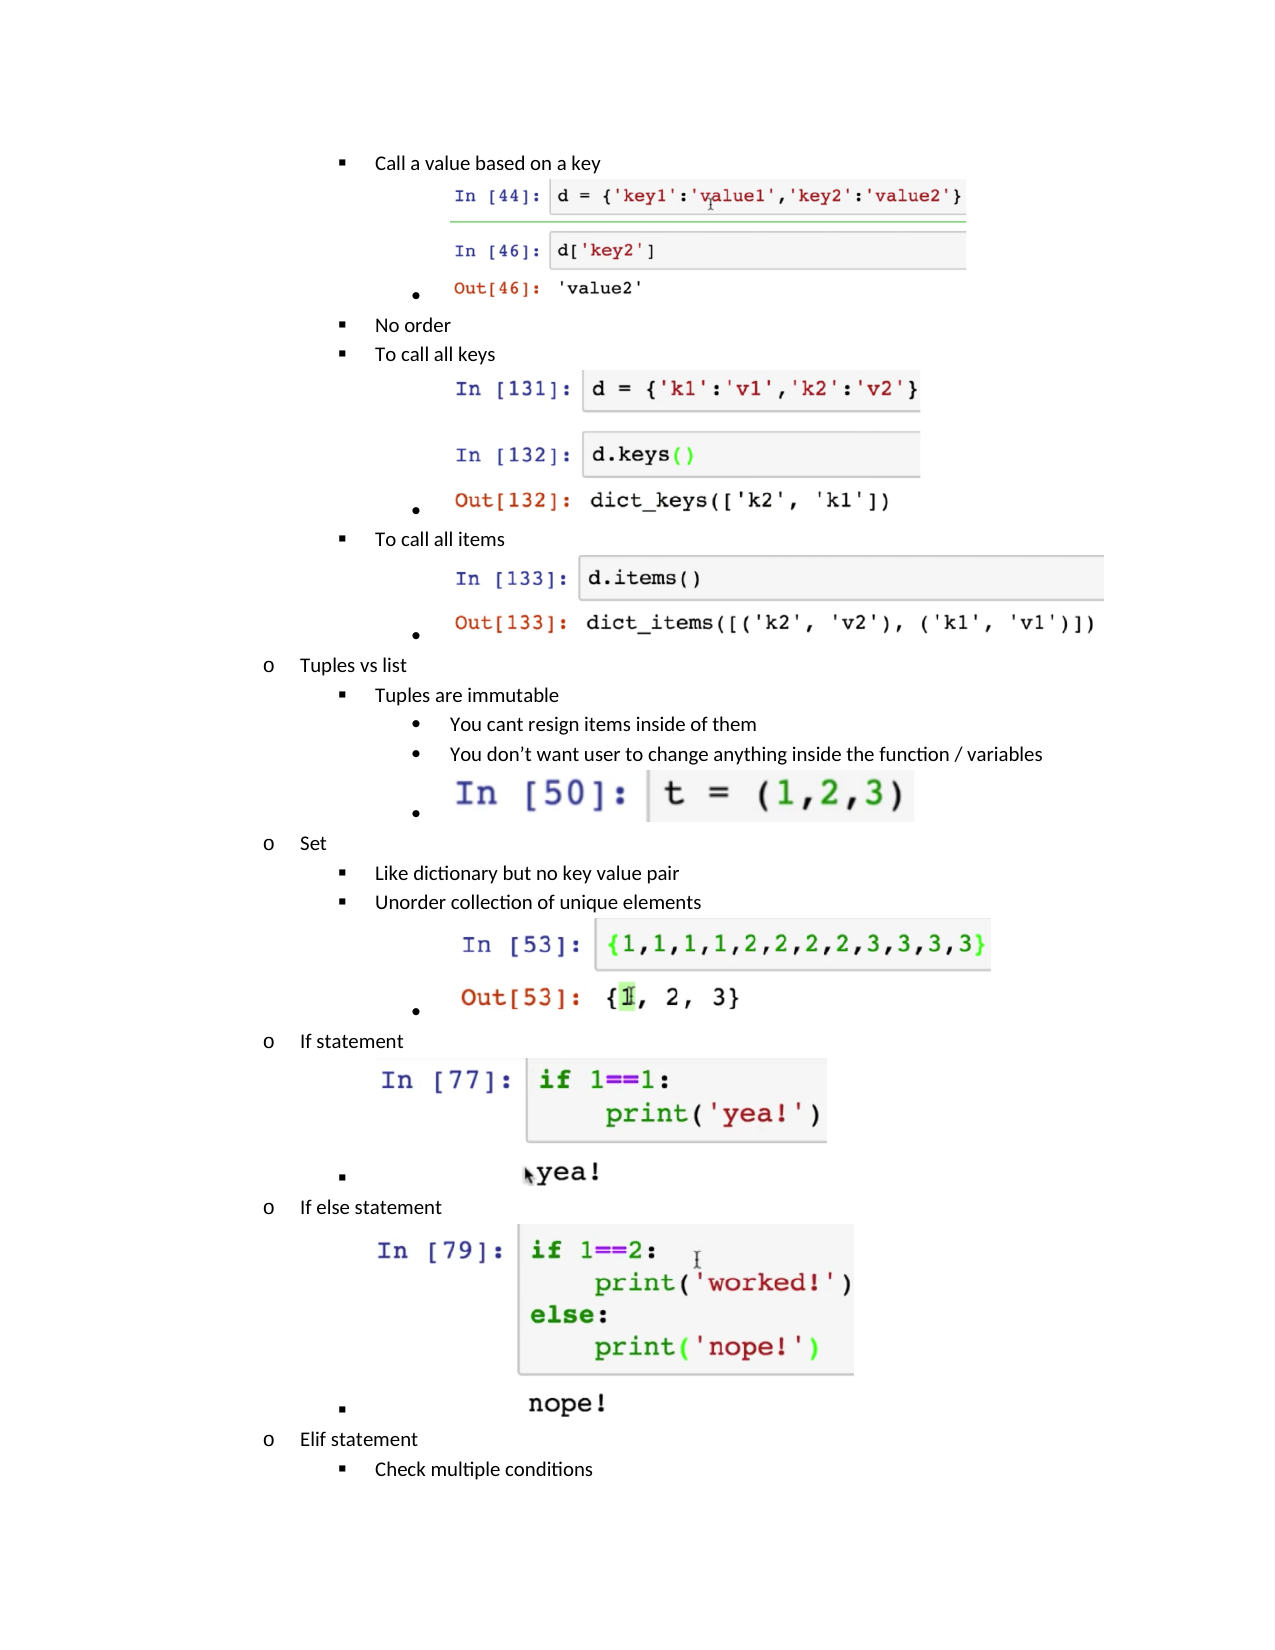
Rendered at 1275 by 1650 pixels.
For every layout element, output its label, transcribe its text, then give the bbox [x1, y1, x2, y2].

list Like dictionary but no key value pair [337, 860, 1125, 886]
picture [450, 179, 967, 304]
list Tuples vs list [262, 652, 1125, 678]
list Elif statement [262, 1426, 1125, 1453]
picture [375, 1224, 854, 1418]
list Unorder collection of unique elements [337, 889, 1125, 915]
list No order [337, 312, 1125, 338]
picture [450, 770, 915, 822]
list Call a value based on a key [337, 150, 1125, 175]
list You don’t want user to change anything inside the function / variables [412, 741, 1125, 766]
list If else statement [262, 1194, 1125, 1220]
list Set [262, 830, 1125, 856]
picture [450, 370, 921, 519]
list Check multiple conditions [337, 1457, 1125, 1482]
list To call all items [337, 527, 1125, 552]
picture [450, 555, 1104, 644]
list To call all keys [337, 341, 1125, 367]
list If statement [262, 1028, 1125, 1054]
list You cant resign items inside of them [412, 712, 1125, 737]
picture [450, 918, 991, 1020]
list Tuples are immutable [337, 682, 1125, 708]
picture [375, 1058, 827, 1186]
